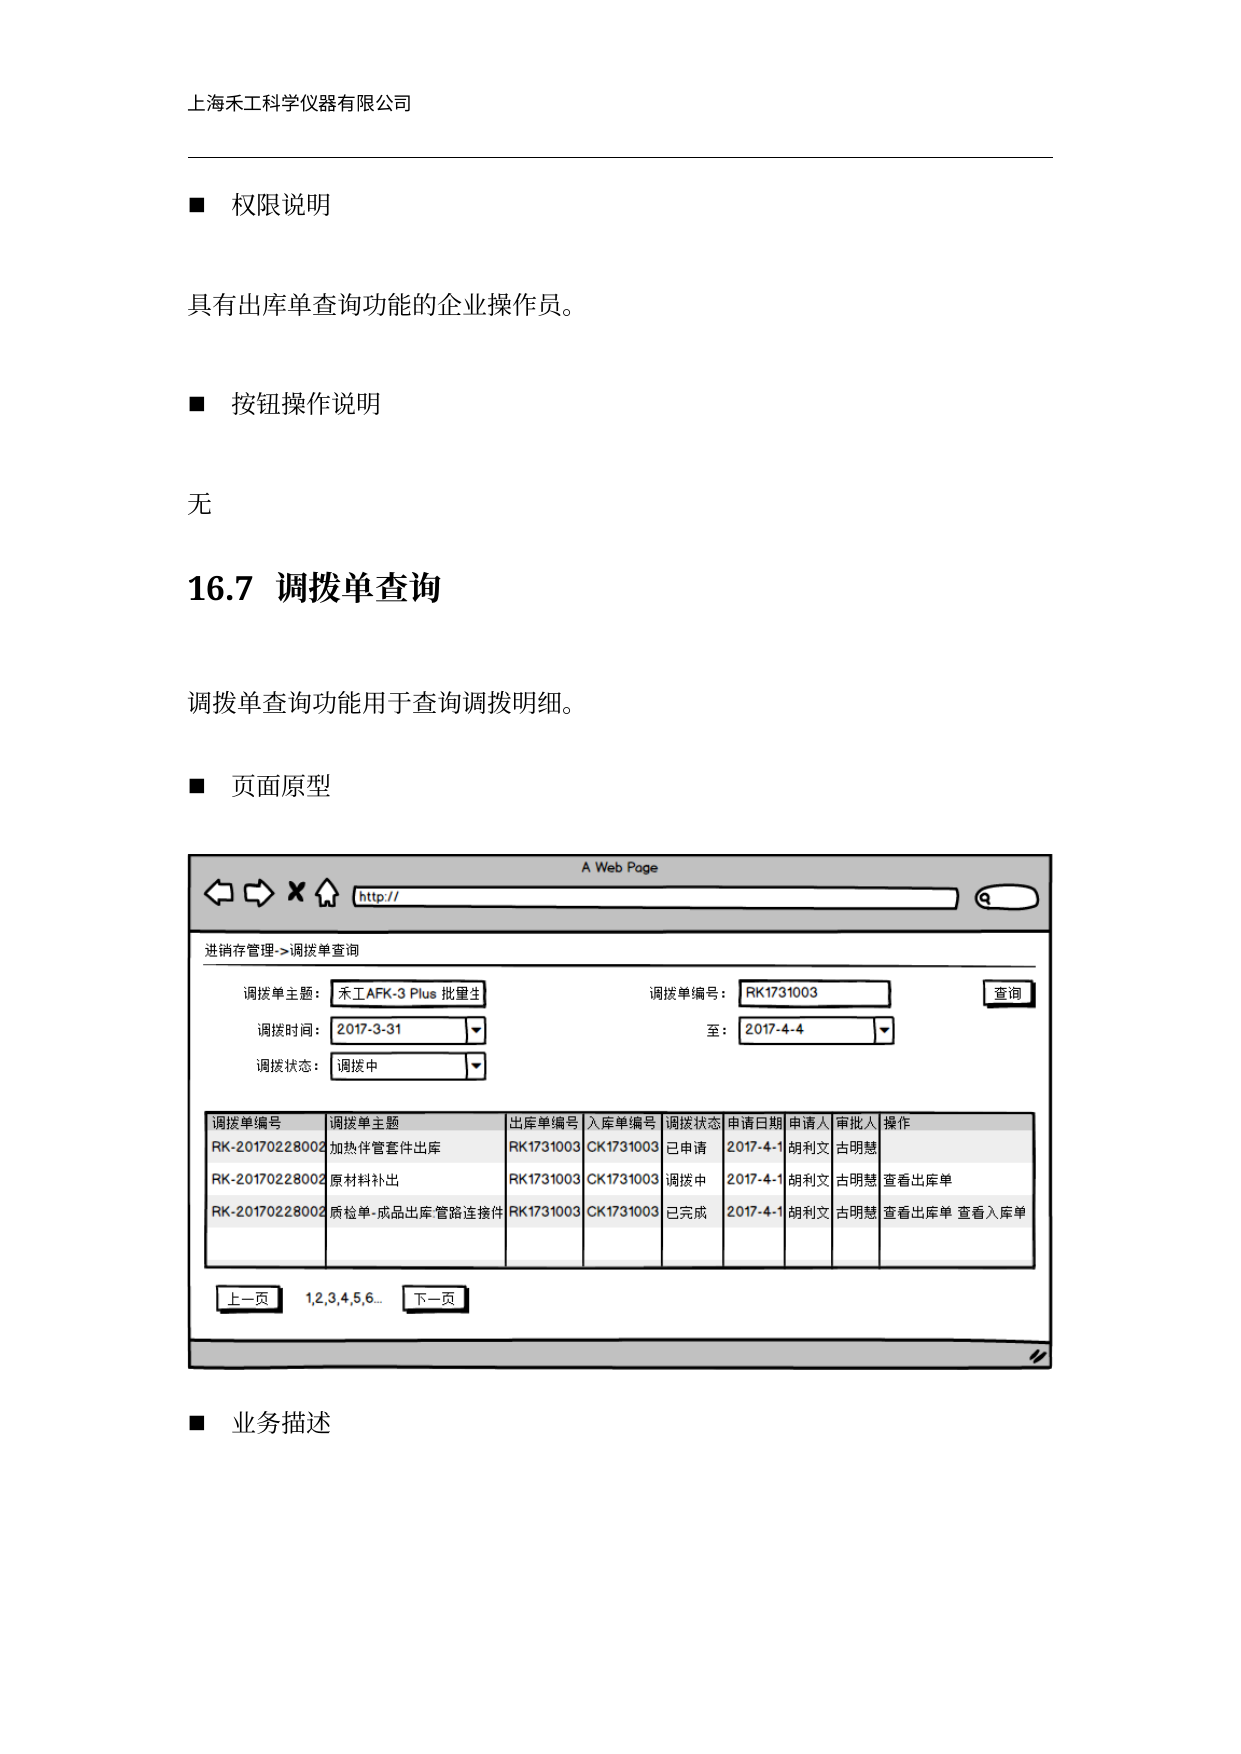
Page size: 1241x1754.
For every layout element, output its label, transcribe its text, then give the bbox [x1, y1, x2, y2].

list 页面原型 [187, 752, 1053, 817]
text 具有出库单查询功能的企业操作员。 [187, 271, 1053, 336]
text 无 [187, 470, 1053, 535]
list 业务描述 [187, 1389, 1053, 1454]
text 调拨单查询功能用于查询调拨明细。 [187, 669, 1053, 734]
list 权限说明 [187, 172, 1053, 237]
picture [187, 854, 1053, 1370]
list 按钮操作说明 [187, 371, 1053, 436]
subtitle 调拨单查询 [187, 553, 1053, 618]
